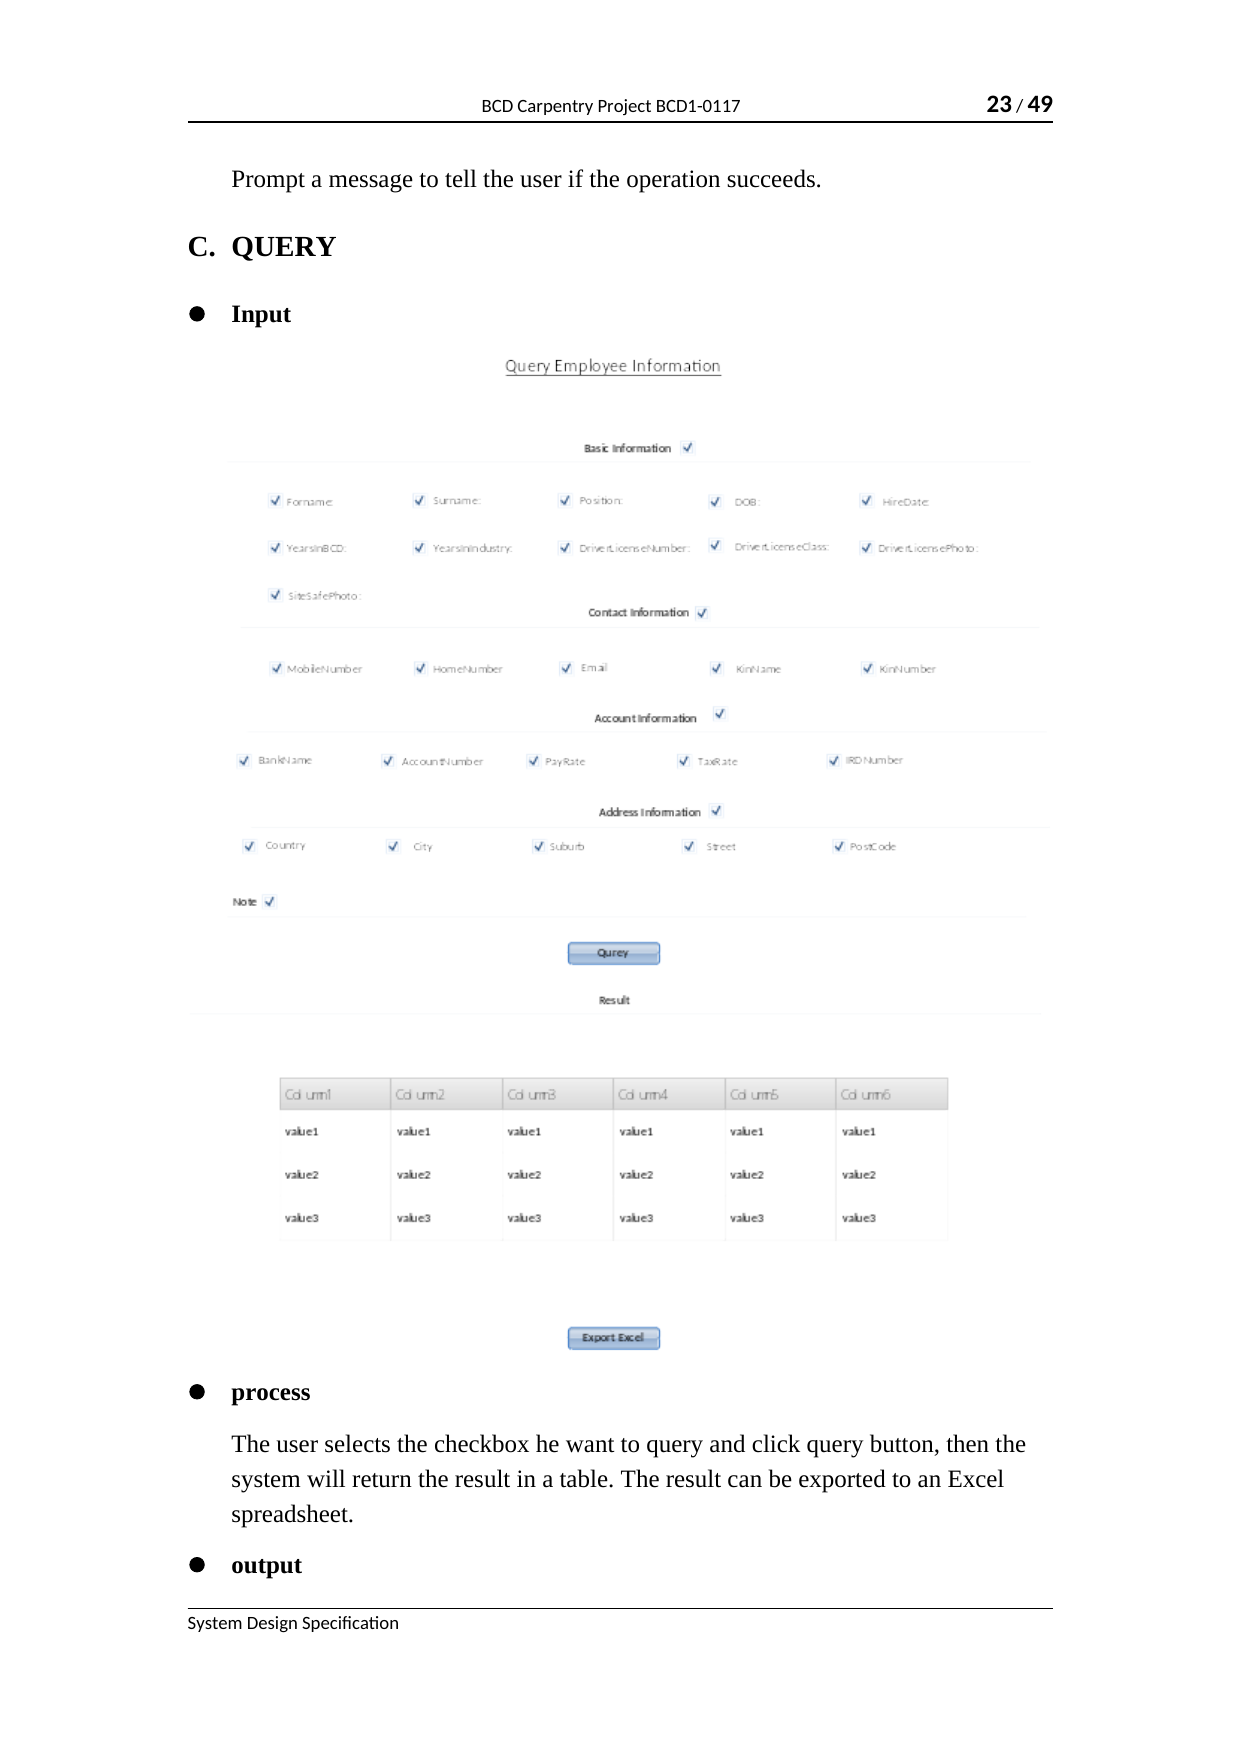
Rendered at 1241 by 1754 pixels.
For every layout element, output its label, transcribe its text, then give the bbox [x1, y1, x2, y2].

list output [187, 1548, 1053, 1581]
list Input [187, 298, 1053, 330]
list QUERY [187, 213, 1053, 278]
list Prompt a message to tell the user if the operation succeeds. [231, 162, 1053, 194]
list process [187, 1376, 1053, 1408]
list The user selects the checkbox he want to query and click query button, then the system will return the result in a table. The result can be exported to an Excel spreadsheet. [231, 1427, 1053, 1529]
